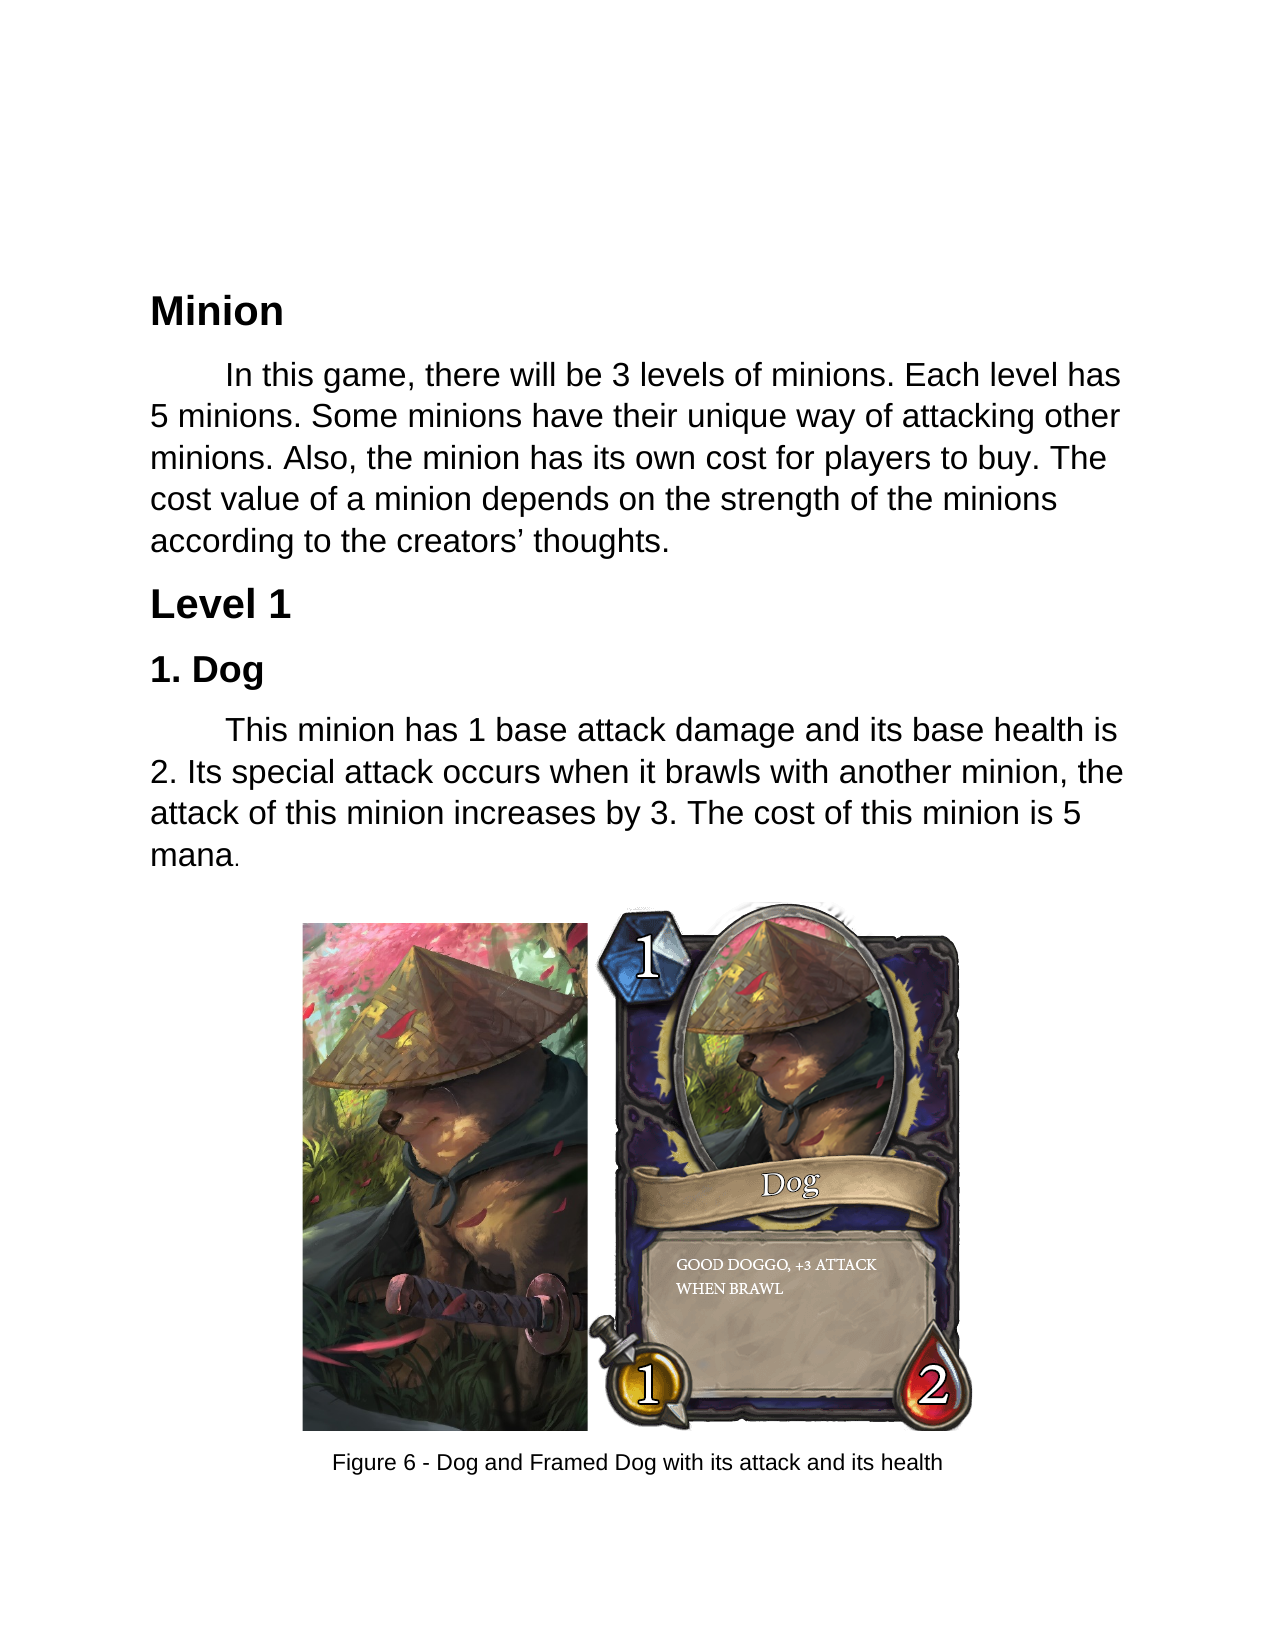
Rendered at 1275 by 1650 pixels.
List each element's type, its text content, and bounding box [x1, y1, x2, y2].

text Figure 6 - Dog and Framed Dog with its attack and its health [150, 1449, 1125, 1475]
text Minion [150, 287, 1125, 334]
picture [302, 893, 973, 1431]
text 1. Dog [150, 647, 1125, 690]
text Level 1 [150, 579, 1125, 627]
text This minion has 1 base attack damage and its base health is 2. Its special attack occurs when it brawls with another minion, the attack of this minion increases by 3. The cost of this minion is 5 mana. [150, 711, 1125, 873]
text In this game, there will be 3 levels of minions. Each level has 5 minions. Some minions have their unique way of attacking other minions. Also, the minion has its own cost for players to buy. The cost value of a minion depends on the strength of the minions according to the creators’ thoughts. [150, 355, 1125, 559]
